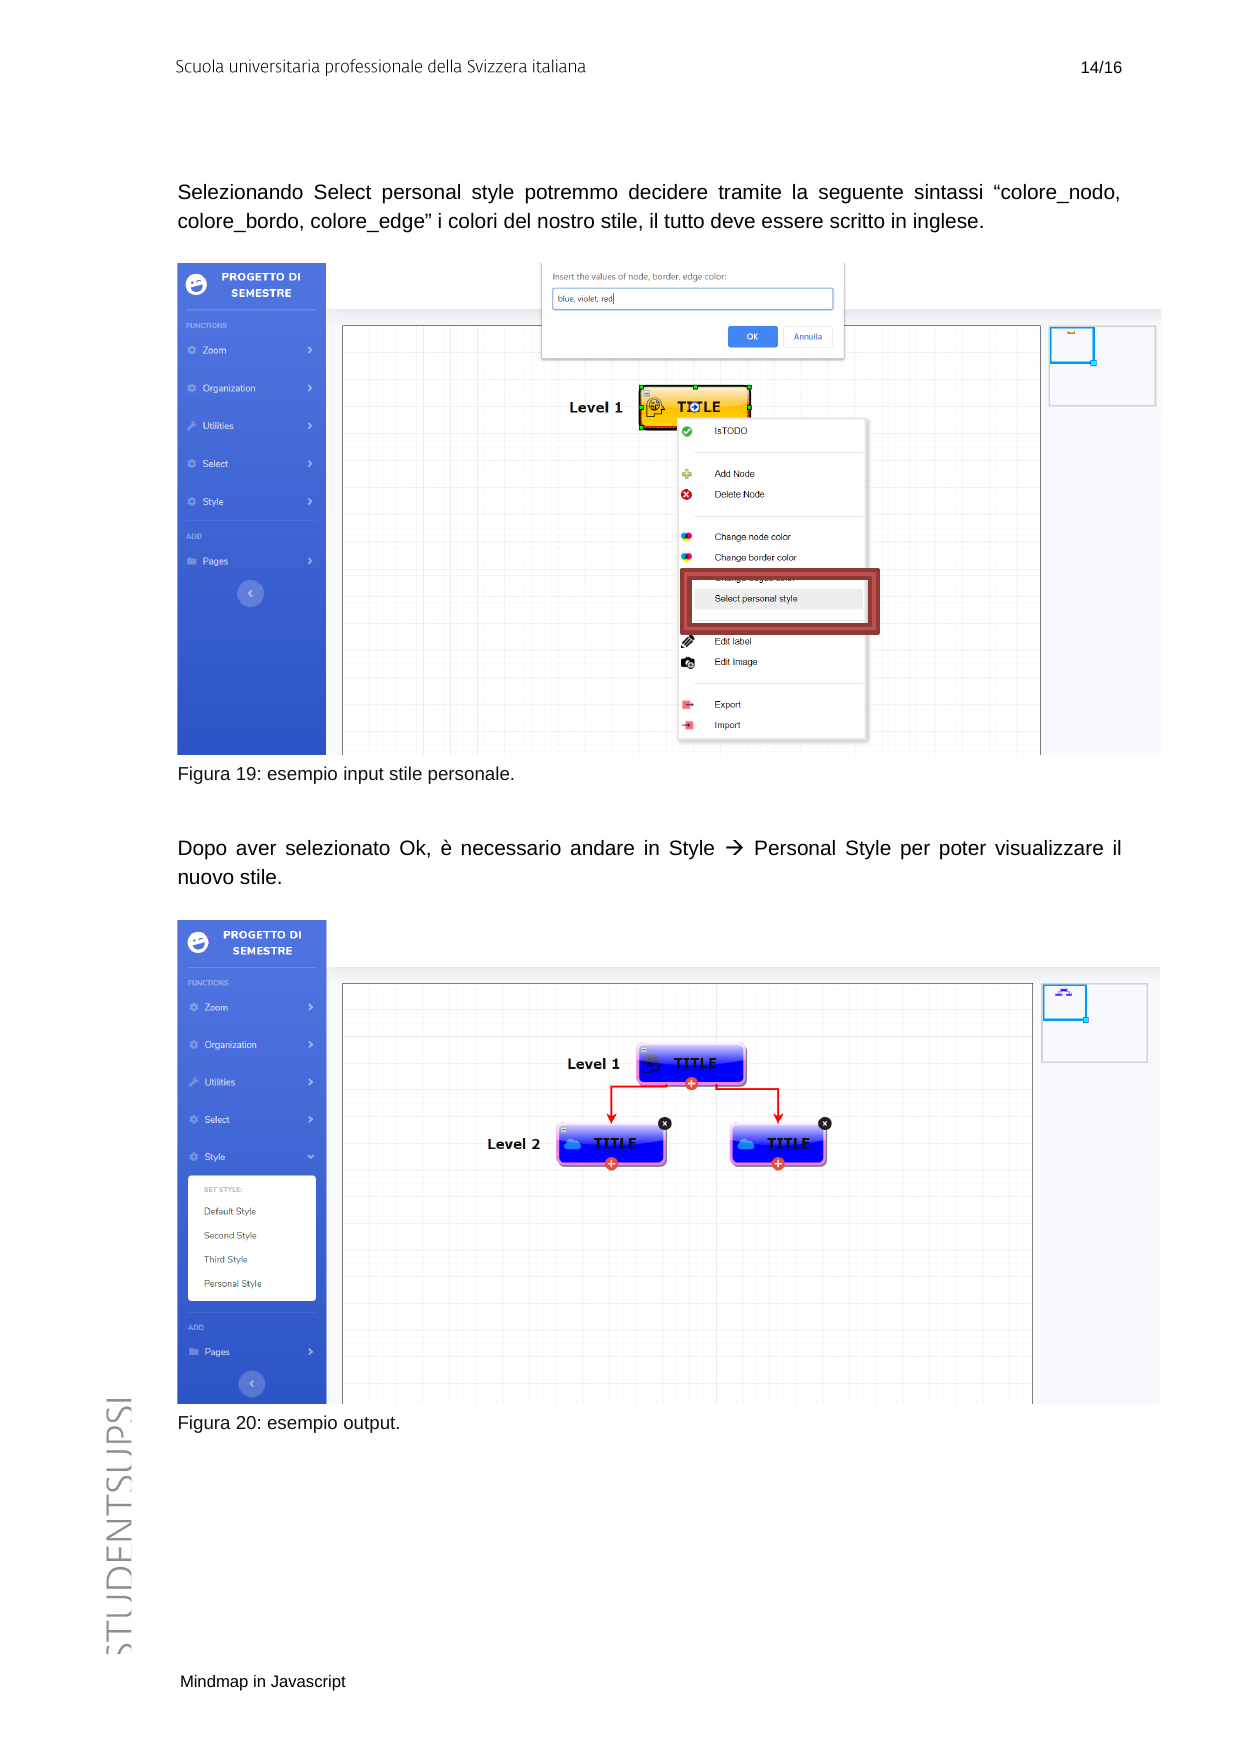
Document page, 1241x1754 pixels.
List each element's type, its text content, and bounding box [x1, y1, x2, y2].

picture [177, 263, 1162, 755]
text Figura 19: esempio input stile personale. [177, 763, 1122, 784]
picture [106, 1399, 132, 1654]
text Dopo aver selezionato Ok, è necessario andare in Style Personal Style per poter visualizzare il nuovo stile. [177, 836, 1122, 889]
text Figura 20: esempio output. [177, 1412, 1122, 1433]
picture [177, 919, 1161, 1404]
picture [168, 53, 602, 80]
text Selezionando Select personal style potremmo decidere tramite la seguente sintassi “colore_nodo, colore_bordo, colore_edge” i colori del nostro stile, il tutto deve essere scritto in inglese. [177, 180, 1122, 233]
